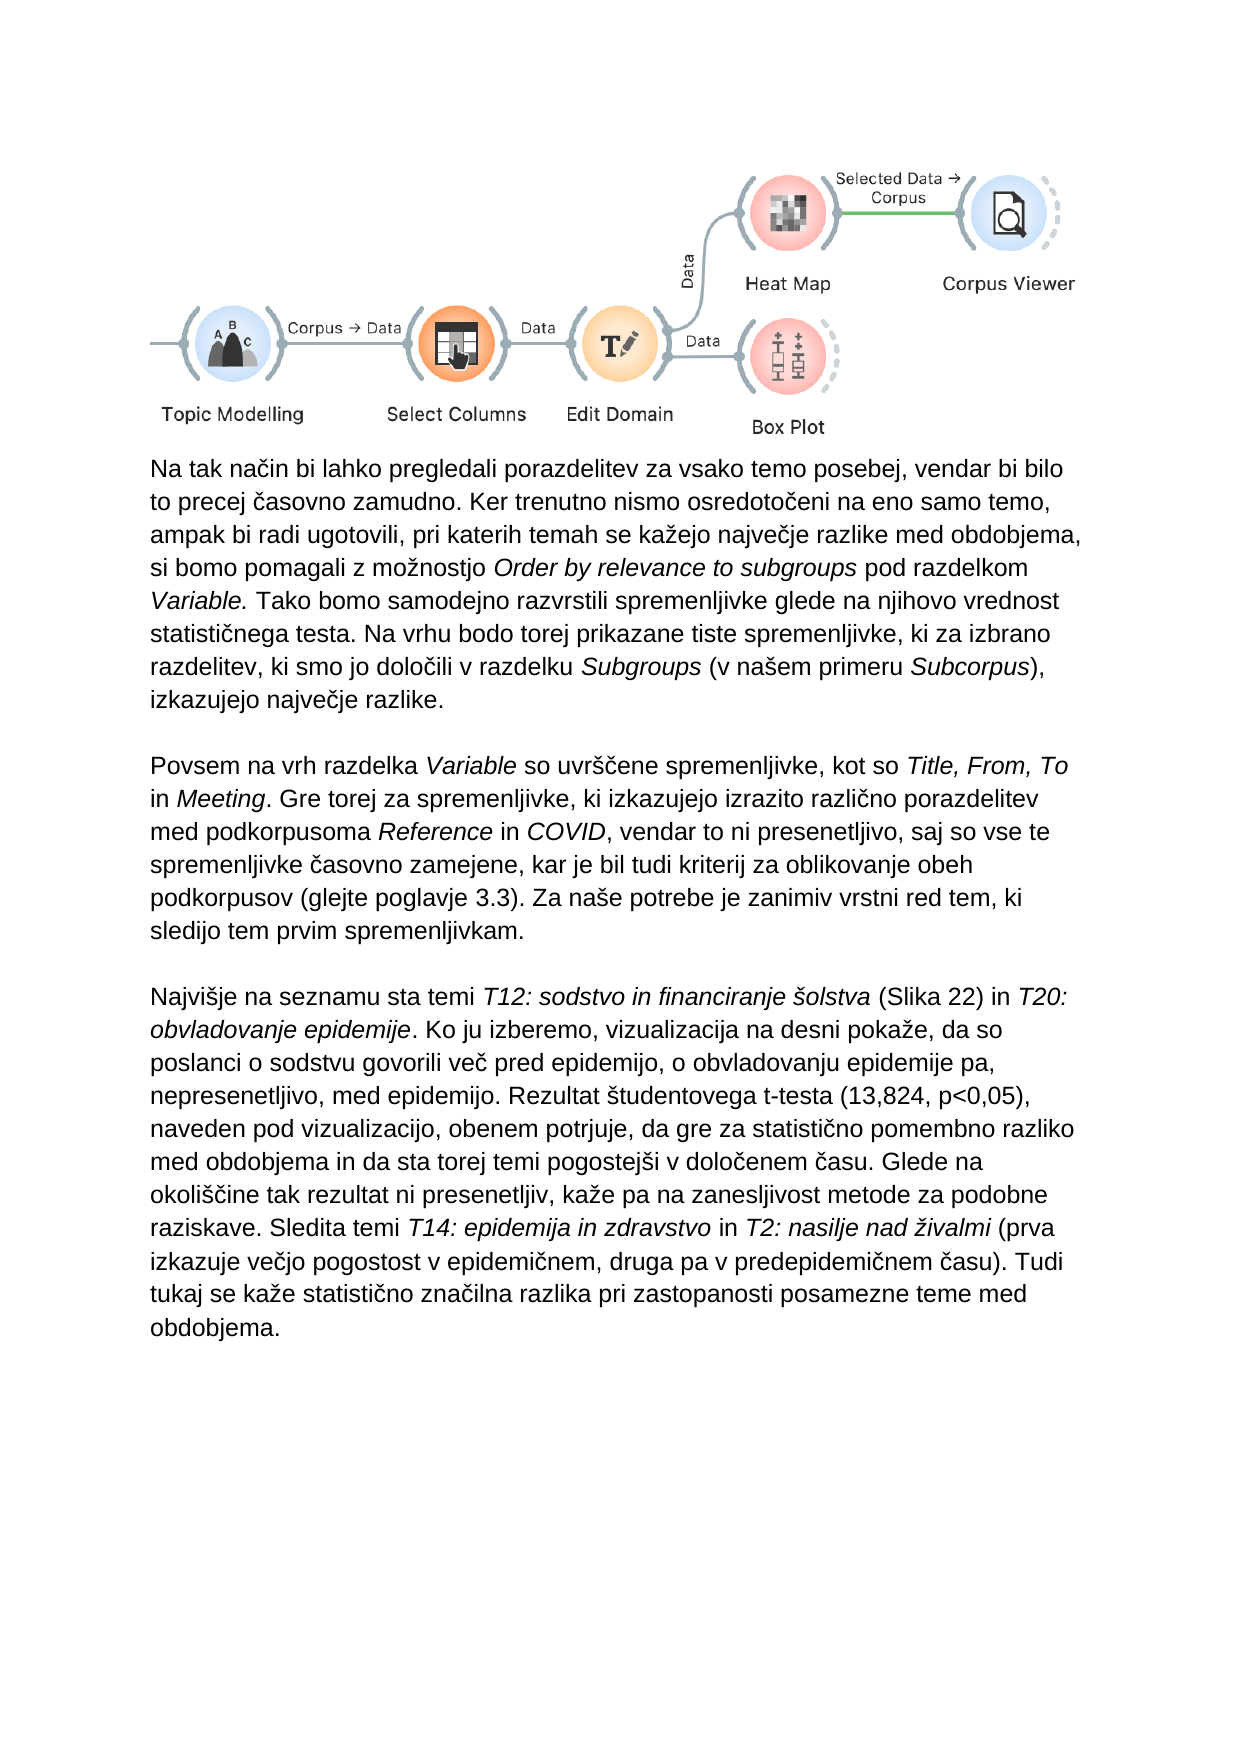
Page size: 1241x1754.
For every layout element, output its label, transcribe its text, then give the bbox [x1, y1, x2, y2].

text Povsem na vrh razdelka Variable so uvrščene spremenljivke, kot so Title, From, To in Meeting. Gre torej za spremenljivke, ki izkazujejo izrazito različno porazdelitev med podkorpusoma Reference in COVID, vendar to ni presenetljivo, saj so vse te spremenljivke časovno zamejene, kar je bil tudi kriterij za oblikovanje obeh podkorpusov (glejte poglavje 3.3). Za naše potrebe je zanimiv vrstni red tem, ki sledijo tem prvim spremenljivkam. [150, 751, 1090, 945]
text Na tak način bi lahko pregledali porazdelitev za vsako temo posebej, vendar bi bilo to precej časovno zamudno. Ker trenutno nismo osredotočeni na eno samo temo, ampak bi radi ugotovili, pri katerih temah se kažejo največje razlike med obdobjema, si bomo pomagali z možnostjo Order by relevance to subgroups pod razdelkom Variable. Tako bomo samodejno razvrstili spremenljivke glede na njihovo vrednost statističnega testa. Na vrhu bodo torej prikazane tiste spremenljivke, ki za izbrano razdelitev, ki smo jo določili v razdelku Subgroups (v našem primeru Subcorpus), izkazujejo največje razlike. [150, 454, 1090, 714]
text Najvišje na seznamu sta temi T12: sodstvo in financiranje šolstva (Slika 22) in T20: obvladovanje epidemije. Ko ju izberemo, vizualizacija na desni pokaže, da so poslanci o sodstvu govorili več pred epidemijo, o obvladovanju epidemije pa, nepresenetljivo, med epidemijo. Rezultat študentovega t-testa (13,824, p<0,05), naveden pod vizualizacijo, obenem potrjuje, da gre za statistično pomembno razliko med obdobjema in da sta torej temi pogostejši v določenem času. Glede na okoliščine tak rezultat ni presenetljiv, kaže pa na zanesljivost metode za podobne raziskave. Sledita temi T14: epidemija in zdravstvo in T2: nasilje nad živalmi (prva izkazuje večjo pogostost v epidemičnem, druga pa v predepidemičnem času). Tudi tukaj se kaže statistično značilna razlika pri zastopanosti posamezne teme med obdobjema. [150, 982, 1090, 1341]
picture [150, 150, 1091, 450]
